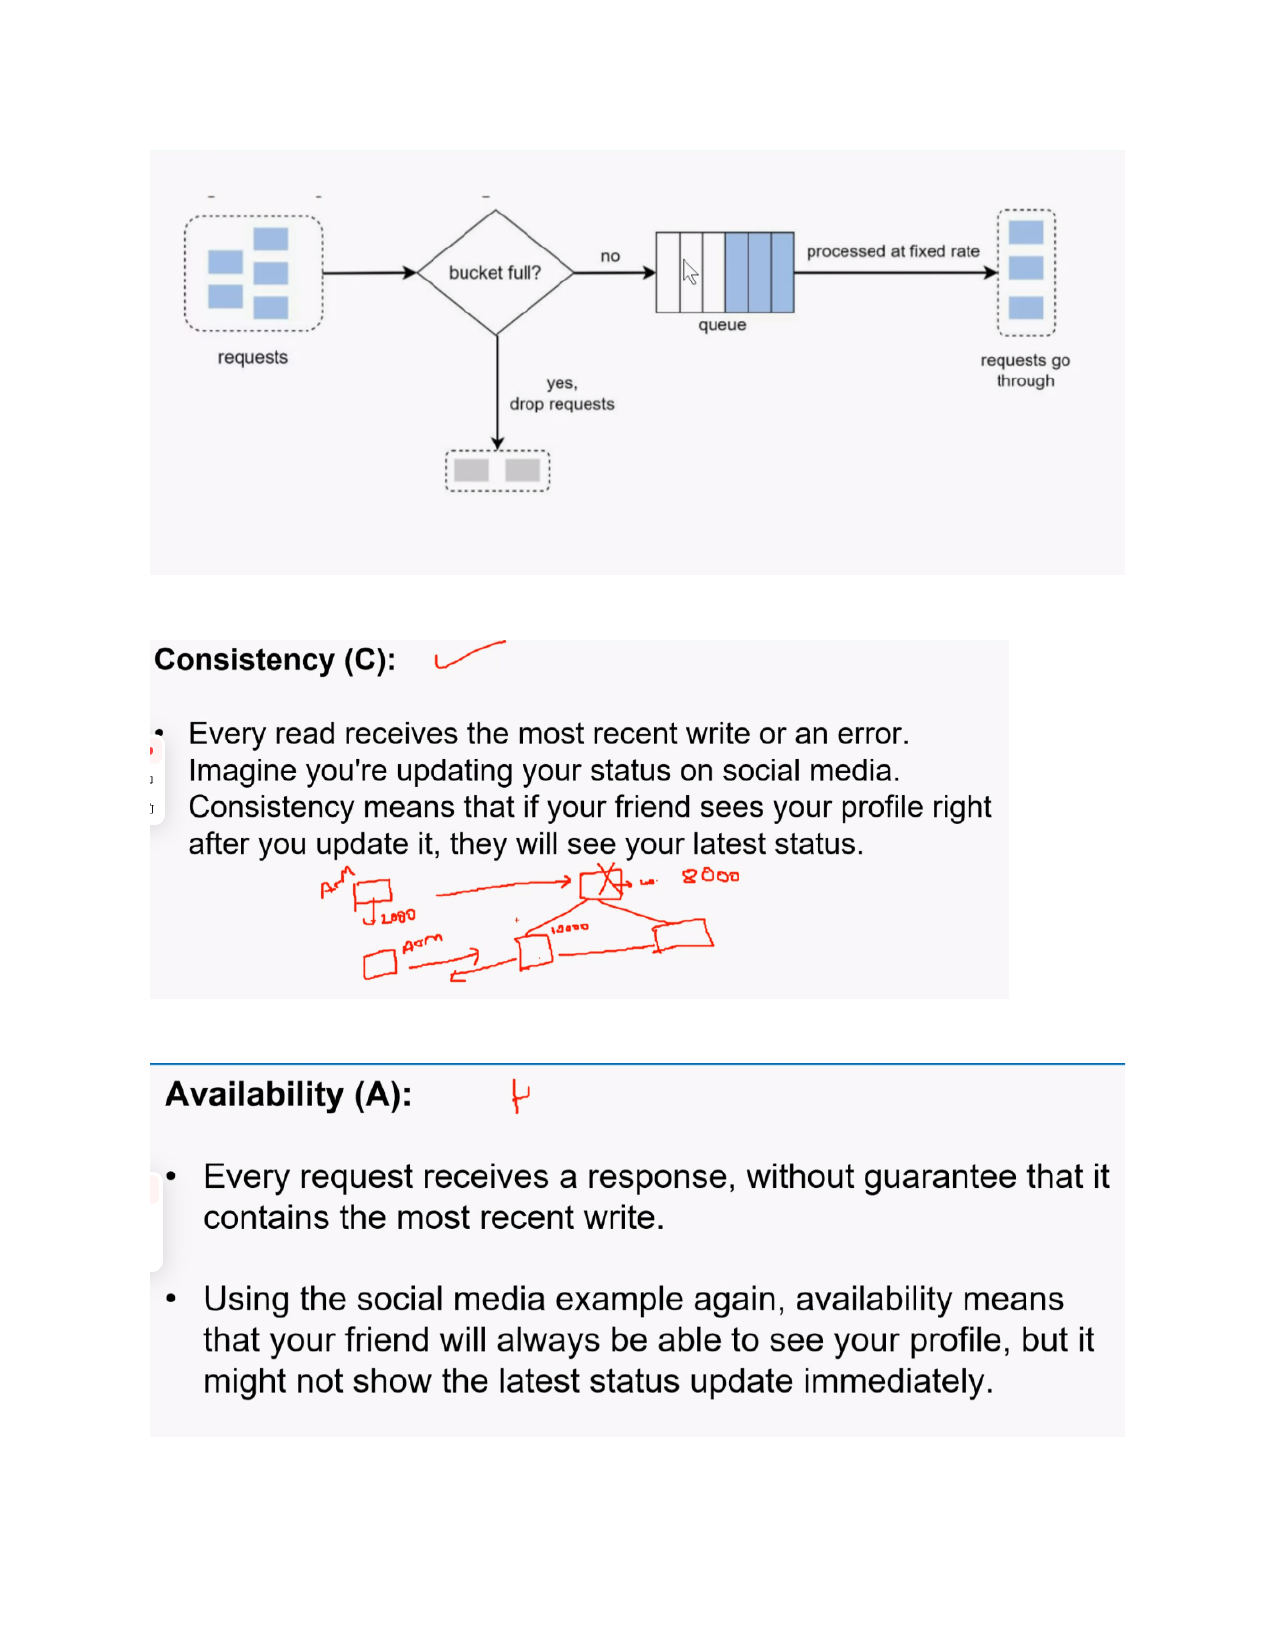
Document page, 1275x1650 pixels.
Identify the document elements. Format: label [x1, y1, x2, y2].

picture [150, 1063, 1125, 1437]
picture [150, 640, 1010, 999]
picture [150, 150, 1125, 575]
